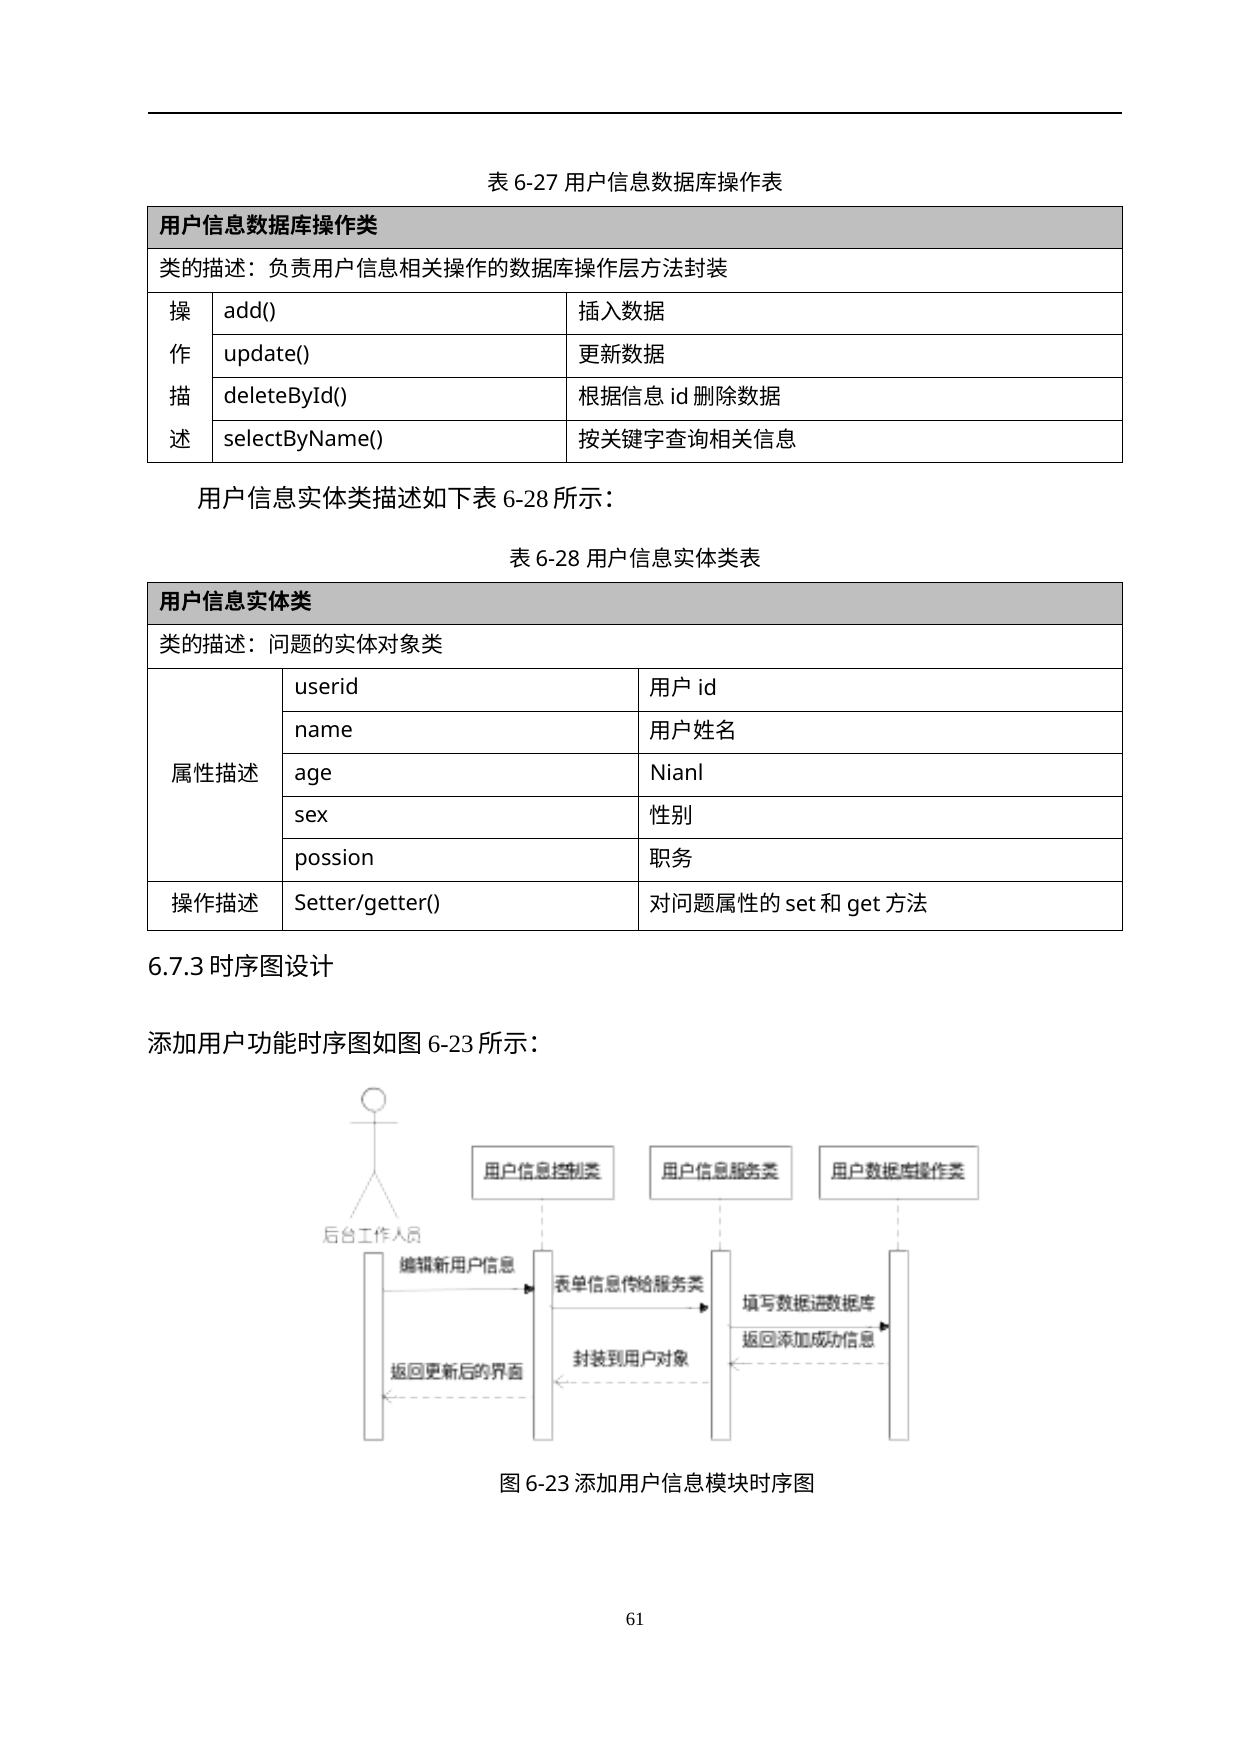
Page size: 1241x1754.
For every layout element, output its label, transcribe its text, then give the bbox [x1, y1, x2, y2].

table_cell 插入数据 [567, 293, 1122, 334]
table_cell 用户姓名 [639, 712, 1122, 753]
table_cell deleteById() [213, 378, 566, 419]
table_cell 属性描述 [148, 669, 282, 881]
table_cell add() [213, 293, 566, 334]
text 添加用户功能时序图如图6-23所示： [148, 1008, 1122, 1076]
table_cell userid [283, 669, 638, 711]
table_cell 职务 [639, 839, 1122, 881]
table_header 用户信息实体类 [148, 583, 1122, 624]
text 用户信息实体类描述如下表6-28所示： [148, 463, 1122, 531]
table_cell 根据信息id删除数据 [567, 378, 1122, 419]
text 图6-23添加用户信息模块时序图 [191, 1465, 1122, 1499]
table_cell 类的描述：问题的实体对象类 [148, 625, 1122, 668]
text 表6-28 用户信息实体类表 [148, 540, 1122, 574]
table_cell selectByName() [213, 421, 566, 462]
table_cell 操作描述 [148, 882, 282, 929]
text 表6-27 用户信息数据库操作表 [148, 164, 1122, 198]
subtitle 6.7.3时序图设计 [148, 931, 1122, 998]
table_cell 更新数据 [567, 335, 1122, 377]
table_cell 类的描述：负责用户信息相关操作的数据库操作层方法封装 [148, 249, 1122, 292]
table_cell 对问题属性的set和get方法 [639, 882, 1122, 929]
table_cell 性别 [639, 797, 1122, 838]
table_cell 用户id [639, 669, 1122, 711]
table_cell sex [283, 797, 638, 838]
table_cell 按关键字查询相关信息 [567, 421, 1122, 462]
table_cell update() [213, 335, 566, 377]
table_cell 操作描述 [148, 293, 212, 462]
table_cell Nianl [639, 754, 1122, 796]
table_cell possion [283, 839, 638, 881]
table_cell Setter/getter() [283, 882, 638, 929]
table_cell name [283, 712, 638, 753]
table_header 用户信息数据库操作类 [148, 207, 1122, 248]
table_cell age [283, 754, 638, 796]
